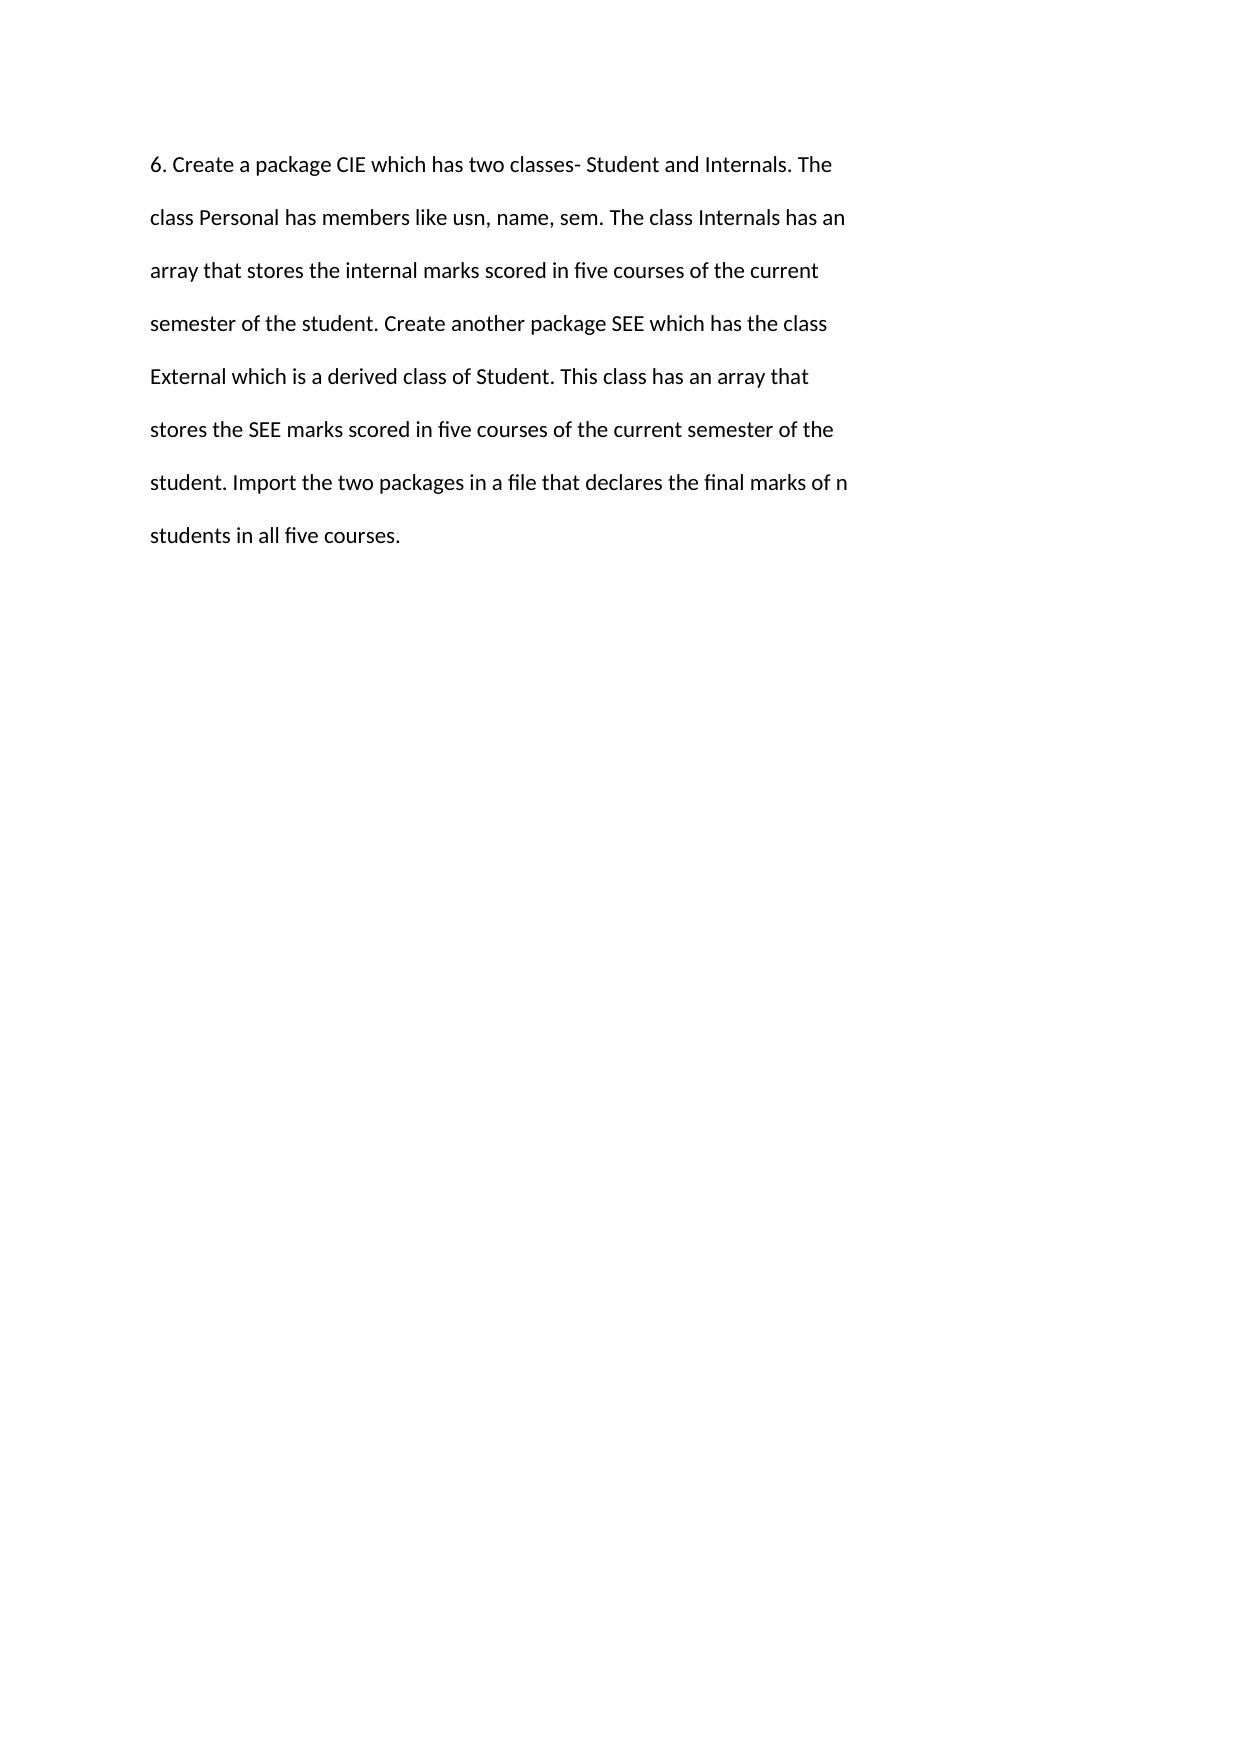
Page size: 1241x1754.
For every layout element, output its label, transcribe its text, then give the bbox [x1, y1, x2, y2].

text class Personal has members like usn, name, sem. The class Internals has an [150, 203, 1090, 231]
text semester of the student. Create another package SEE which has the class [150, 309, 1090, 337]
text 6. Create a package CIE which has two classes- Student and Internals. The [150, 150, 1090, 178]
text stores the SEE marks scored in five courses of the current semester of the [150, 415, 1090, 443]
text array that stores the internal marks scored in five courses of the current [150, 256, 1090, 284]
text External which is a derived class of Student. This class has an array that [150, 362, 1090, 390]
text student. Import the two packages in a file that declares the final marks of n [150, 468, 1090, 496]
text students in all five courses. [150, 521, 1090, 549]
